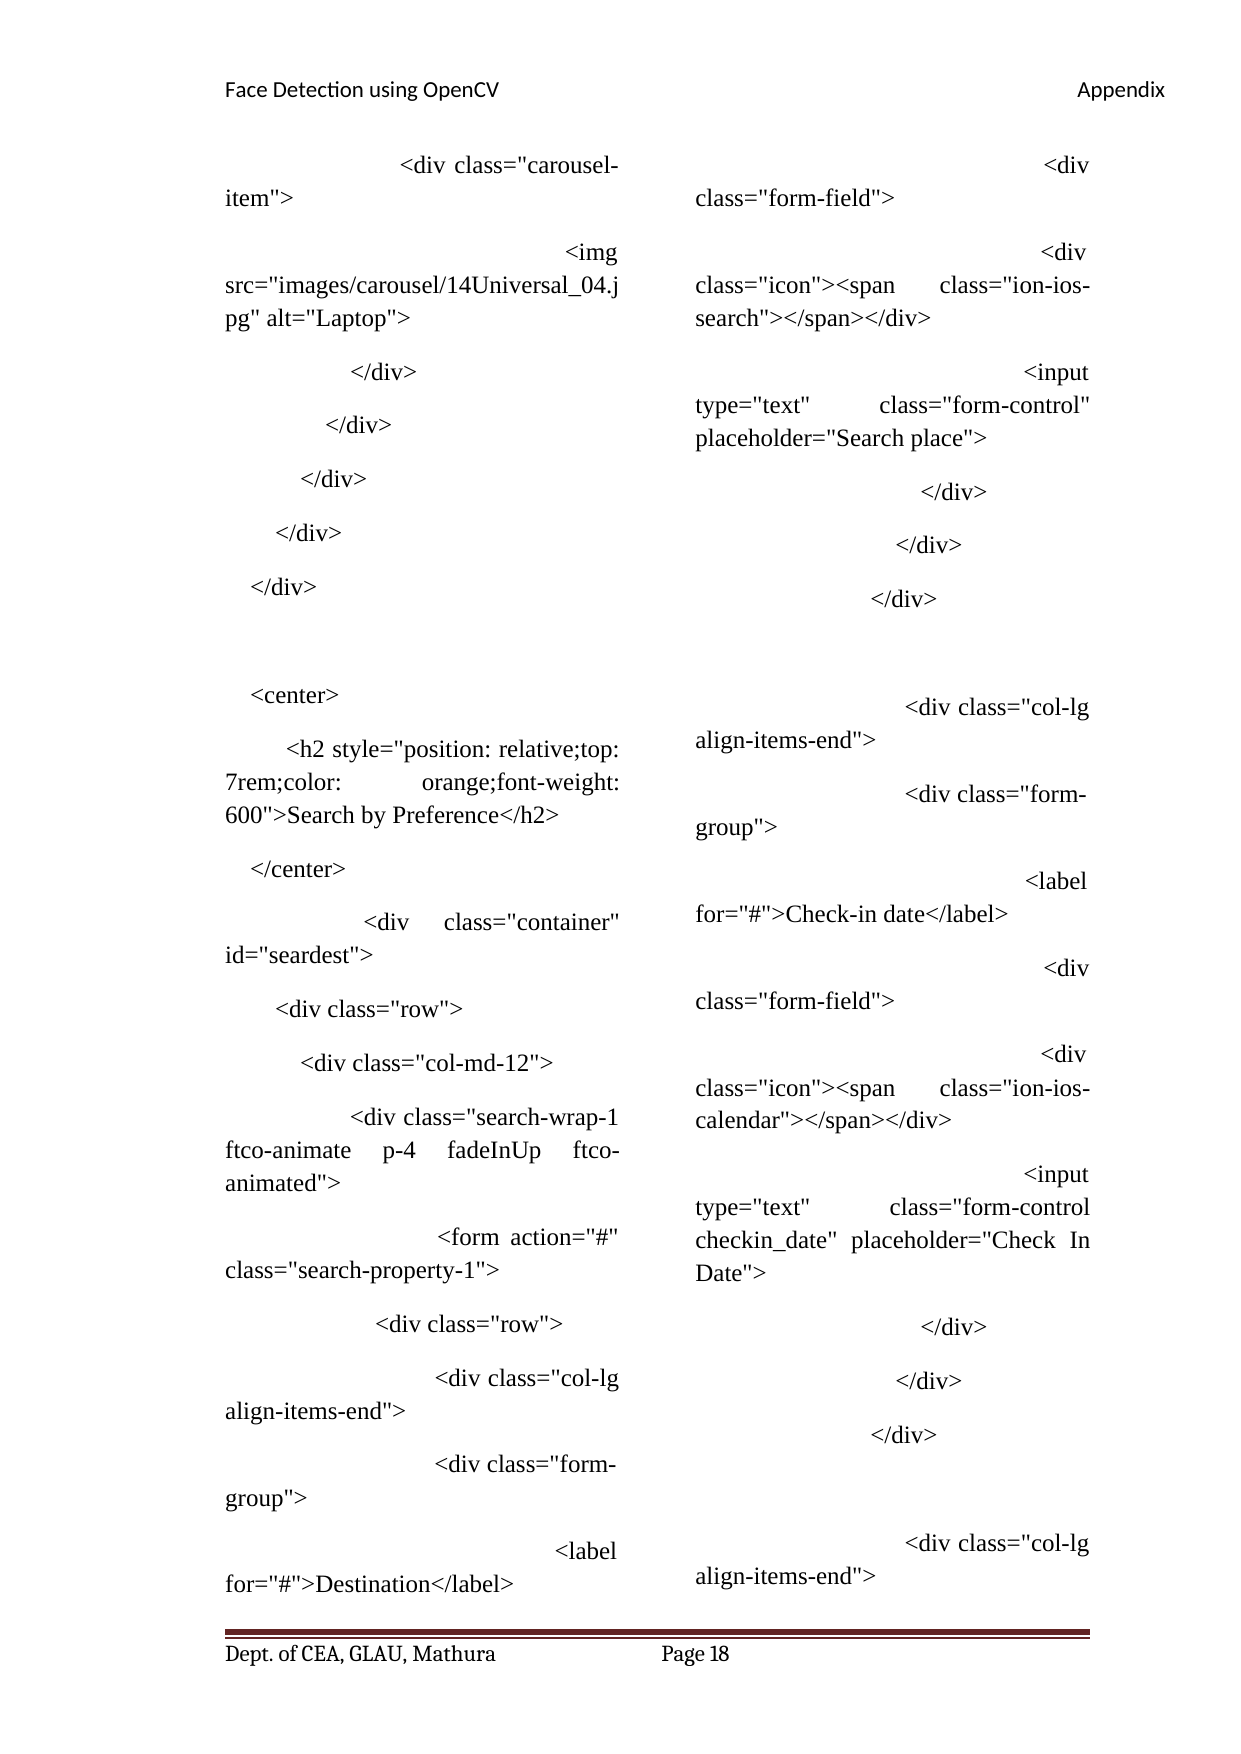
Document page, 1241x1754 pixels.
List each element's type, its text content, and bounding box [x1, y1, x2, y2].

text <label for="#">Check-in date</label> [695, 866, 1090, 928]
text <div class="carousel-item"> [225, 150, 620, 212]
text <div class="form-field"> [695, 953, 1090, 1014]
text <div class="form-group"> [695, 779, 1090, 841]
text </div> [695, 1420, 1090, 1449]
text <div class="col-lg align-items-end"> [695, 1528, 1090, 1589]
text </div> [695, 584, 1090, 613]
text <div class="search-wrap-1 ftco-animate p-4 fadeInUp ftco-animated"> [225, 1102, 620, 1197]
text <div class="row"> [225, 994, 620, 1023]
text <form action="#" class="search-property-1"> [225, 1222, 620, 1284]
text </div> [695, 1366, 1090, 1395]
text </center> [225, 854, 620, 882]
text <div class="col-md-12"> [225, 1048, 620, 1077]
text <div class="row"> [225, 1309, 620, 1338]
text <div class="form-group"> [225, 1449, 620, 1511]
text </div> [225, 357, 620, 386]
text </div> [225, 518, 620, 547]
text <div class="col-lg align-items-end"> [225, 1363, 620, 1424]
text <img src="images/carousel/14Universal_04.jpg" alt="Laptop"> [225, 237, 620, 332]
text <center> [225, 680, 620, 709]
text <div class="icon"><span class="ion-ios-search"></span></div> [695, 237, 1090, 332]
text </div> [695, 1312, 1090, 1341]
text </div> [225, 572, 620, 601]
text </div> [225, 411, 620, 439]
text </div> [695, 477, 1090, 505]
text </div> [695, 531, 1090, 559]
text <input type="text" class="form-control" placeholder="Search place"> [695, 357, 1090, 452]
text <input type="text" class="form-control checkin_date" placeholder="Check In Date"> [695, 1159, 1090, 1287]
text <div class="container" id="seardest"> [225, 907, 620, 969]
text <div class="icon"><span class="ion-ios-calendar"></span></div> [695, 1039, 1090, 1134]
text <div class="col-lg align-items-end"> [695, 692, 1090, 754]
text <h2 style="position: relative;top: 7rem;color: orange;font-weight: 600">Search by Preference</h2> [225, 734, 620, 828]
text </div> [225, 464, 620, 493]
text <div class="form-field"> [695, 150, 1090, 212]
text <label for="#">Destination</label> [225, 1536, 620, 1598]
